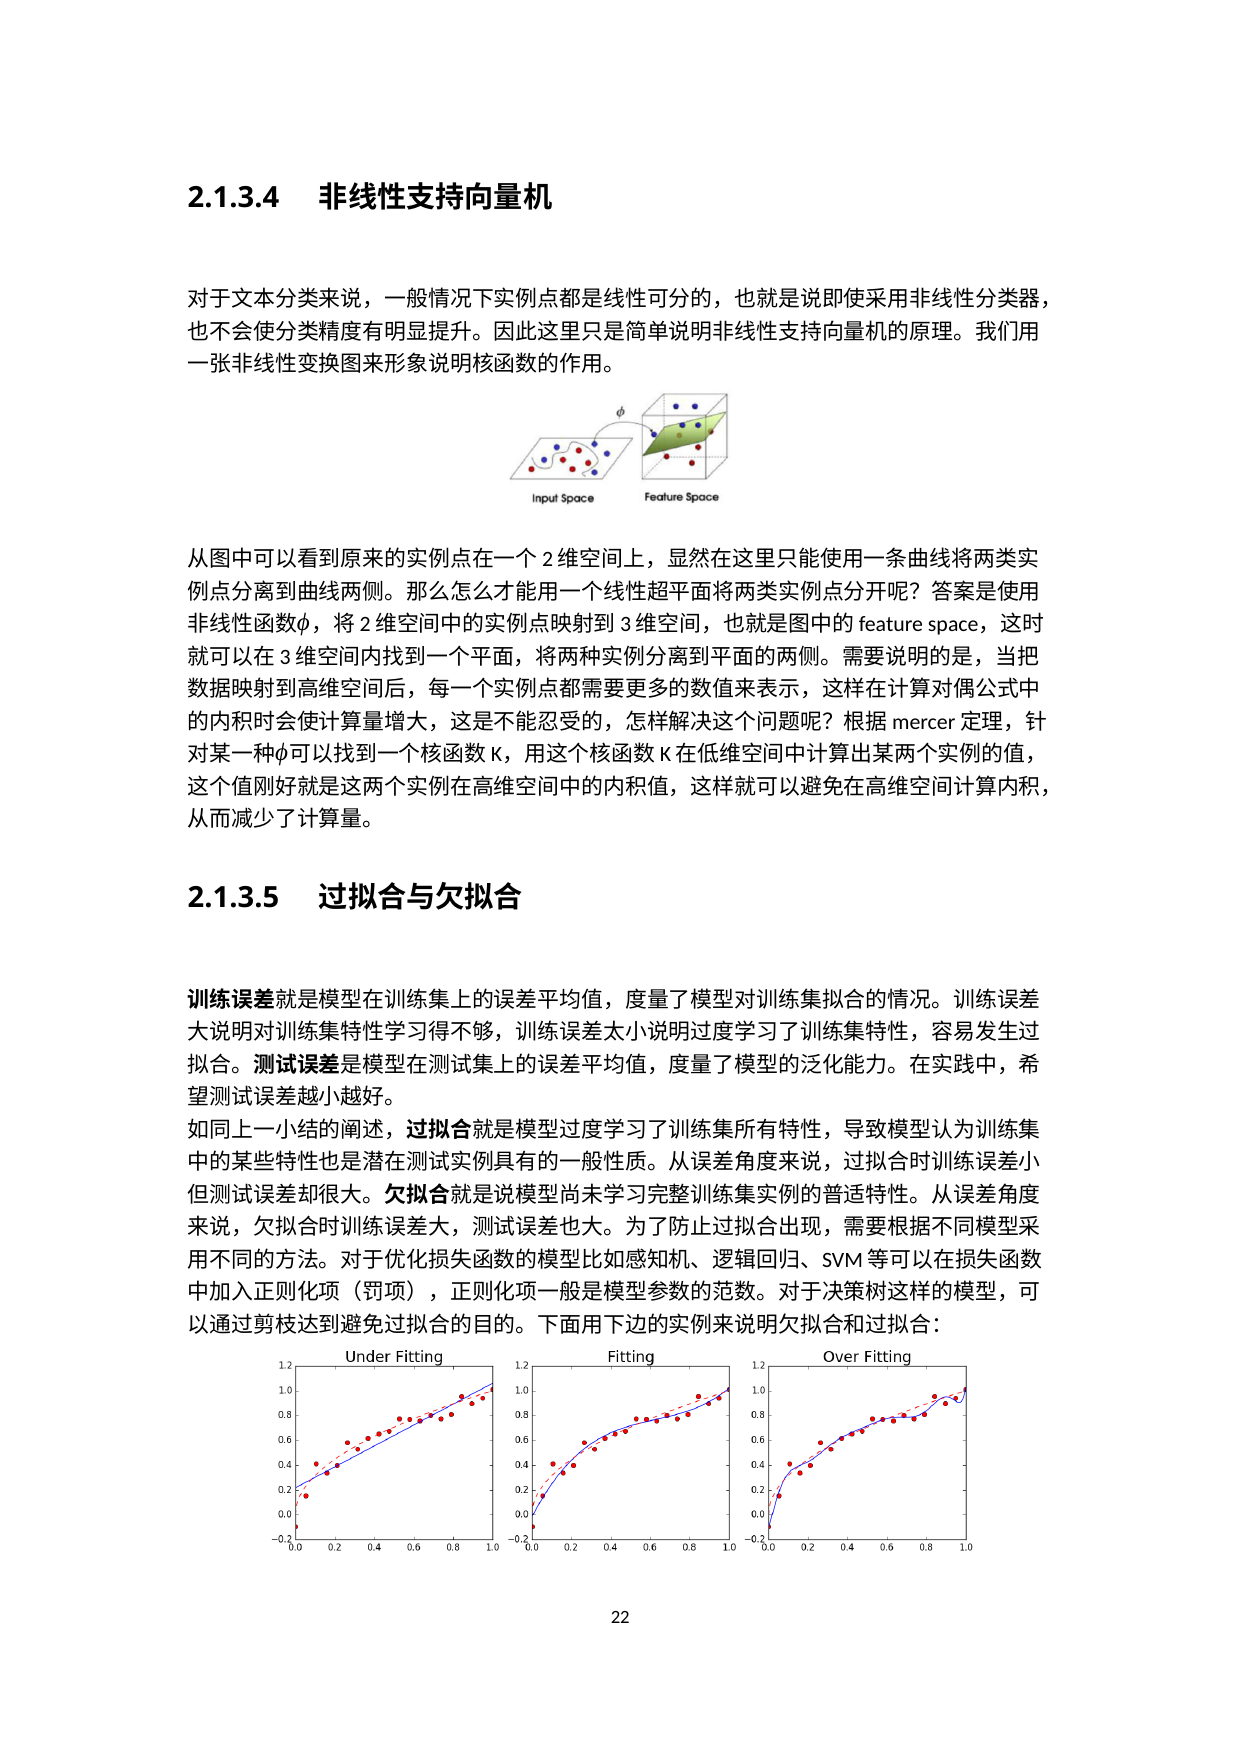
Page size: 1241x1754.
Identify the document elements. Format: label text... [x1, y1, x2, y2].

text 对于文本分类来说，一般情况下实例点都是线性可分的，也就是说即使采用非线性分类器，也不会使分类精度有明显提升。因此这里只是简单说明非线性支持向量机的原理。我们用一张非线性变换图来形象说明核函数的作用。 [187, 281, 1053, 378]
picture [187, 1344, 1052, 1561]
picture [505, 378, 736, 511]
text 如同上一小结的阐述，过拟合就是模型过度学习了训练集所有特性，导致模型认为训练集中的某些特性也是潜在测试实例具有的一般性质。从误差角度来说，过拟合时训练误差小但测试误差却很大。欠拟合就是说模型尚未学习完整训练集实例的普适特性。从误差角度来说，欠拟合时训练误差大，测试误差也大。为了防止过拟合出现，需要根据不同模型采用不同的方法。对于优化损失函数的模型比如感知机、逻辑回归、SVM等可以在损失函数中加入正则化项（罚项），正则化项一般是模型参数的范数。对于决策树这样的模型，可以通过剪枝达到避免过拟合的目的。下面用下边的实例来说明欠拟合和过拟合： [187, 1111, 1053, 1339]
subtitle 非线性支持向量机 [187, 162, 1053, 227]
text 训练误差就是模型在训练集上的误差平均值，度量了模型对训练集拟合的情况。训练误差大说明对训练集特性学习得不够，训练误差太小说明过度学习了训练集特性，容易发生过拟合。测试误差是模型在测试集上的误差平均值，度量了模型的泛化能力。在实践中，希望测试误差越小越好。 [187, 981, 1053, 1111]
text 从图中可以看到原来的实例点在一个2维空间上，显然在这里只能使用一条曲线将两类实例点分离到曲线两侧。那么怎么才能用一个线性超平面将两类实例点分开呢？答案是使用非线性函数，将2维空间中的实例点映射到3维空间，也就是图中的feature space，这时就可以在3维空间内找到一个平面，将两种实例分离到平面的两侧。需要说明的是，当把数据映射到高维空间后，每一个实例点都需要更多的数值来表示，这样在计算对偶公式中的内积时会使计算量增大，这是不能忍受的，怎样解决这个问题呢？根据mercer定理，针对某一种可以找到一个核函数K，用这个核函数K在低维空间中计算出某两个实例的值，这个值刚好就是这两个实例在高维空间中的内积值，这样就可以避免在高维空间计算内积，从而减少了计算量。 [187, 541, 1053, 833]
subtitle 过拟合与欠拟合 [187, 862, 1053, 927]
